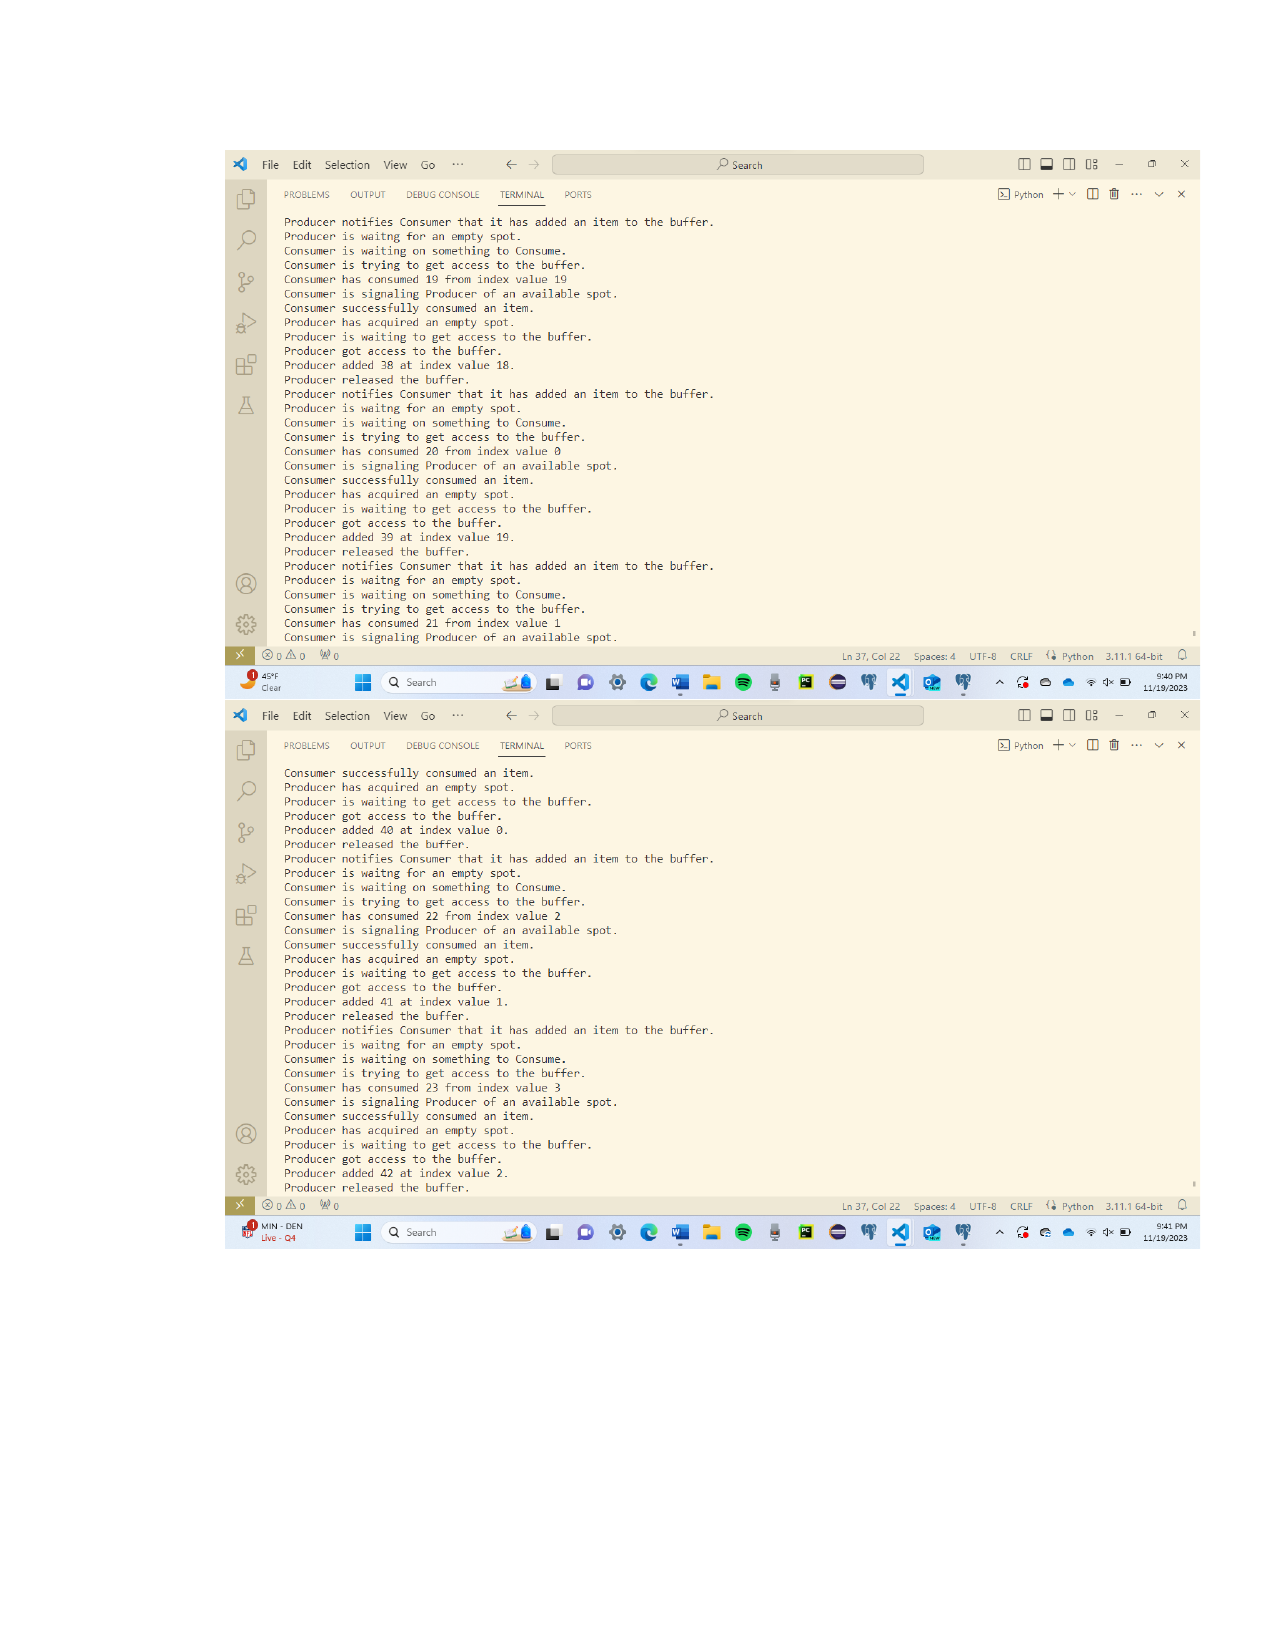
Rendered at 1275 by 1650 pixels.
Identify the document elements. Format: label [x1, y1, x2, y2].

picture [225, 150, 1200, 699]
picture [225, 700, 1200, 1249]
